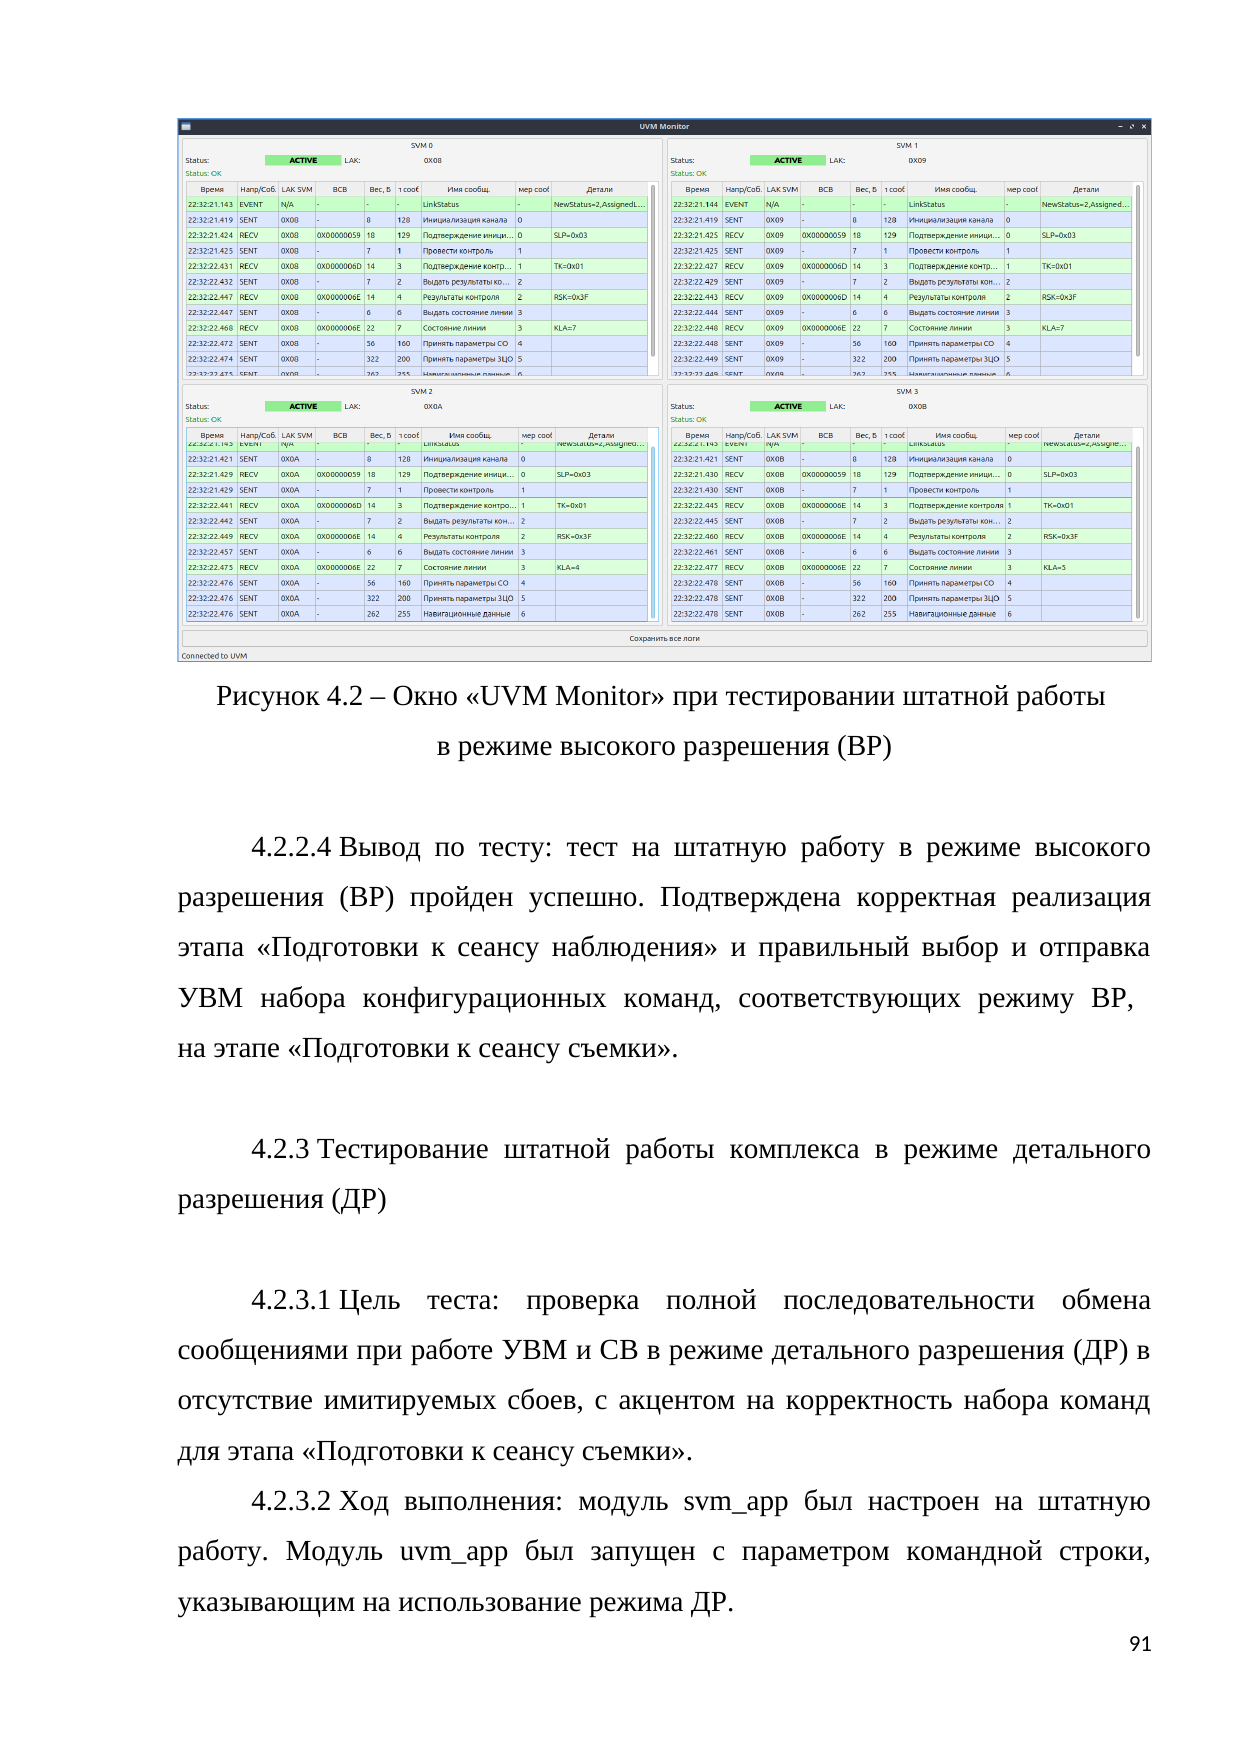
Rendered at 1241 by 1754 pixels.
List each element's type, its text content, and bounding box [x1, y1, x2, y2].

text Ход выполнения: модуль svm_app был настроен на штатную работу. Модуль uvm_app был запущен с параметром командной строки, указывающим на использование режима ДР. [177, 1483, 1152, 1617]
picture [177, 118, 1152, 662]
text Рисунок 4.2 – Окно «UVM Monitor» при тестировании штатной работы в режиме высокого разрешения (ВР) [177, 678, 1152, 762]
text Вывод по тесту: тест на штатную работу в режиме высокого разрешения (ВР) пройден успешно. Подтверждена корректная реализация этапа «Подготовки к сеансу наблюдения» и правильный выбор и отправка УВМ набора конфигурационных команд, соответствующих режиму ВР, на этапе «Подготовки к сеансу съемки». [177, 829, 1152, 1064]
text Тестирование штатной работы комплекса в режиме детального разрешения (ДР) [177, 1131, 1152, 1215]
text Цель теста: проверка полной последовательности обмена сообщениями при работе УВМ и СВ в режиме детального разрешения (ДР) в отсутствие имитируемых сбоев, с акцентом на корректность набора команд для этапа «Подготовки к сеансу съемки». [177, 1282, 1152, 1466]
